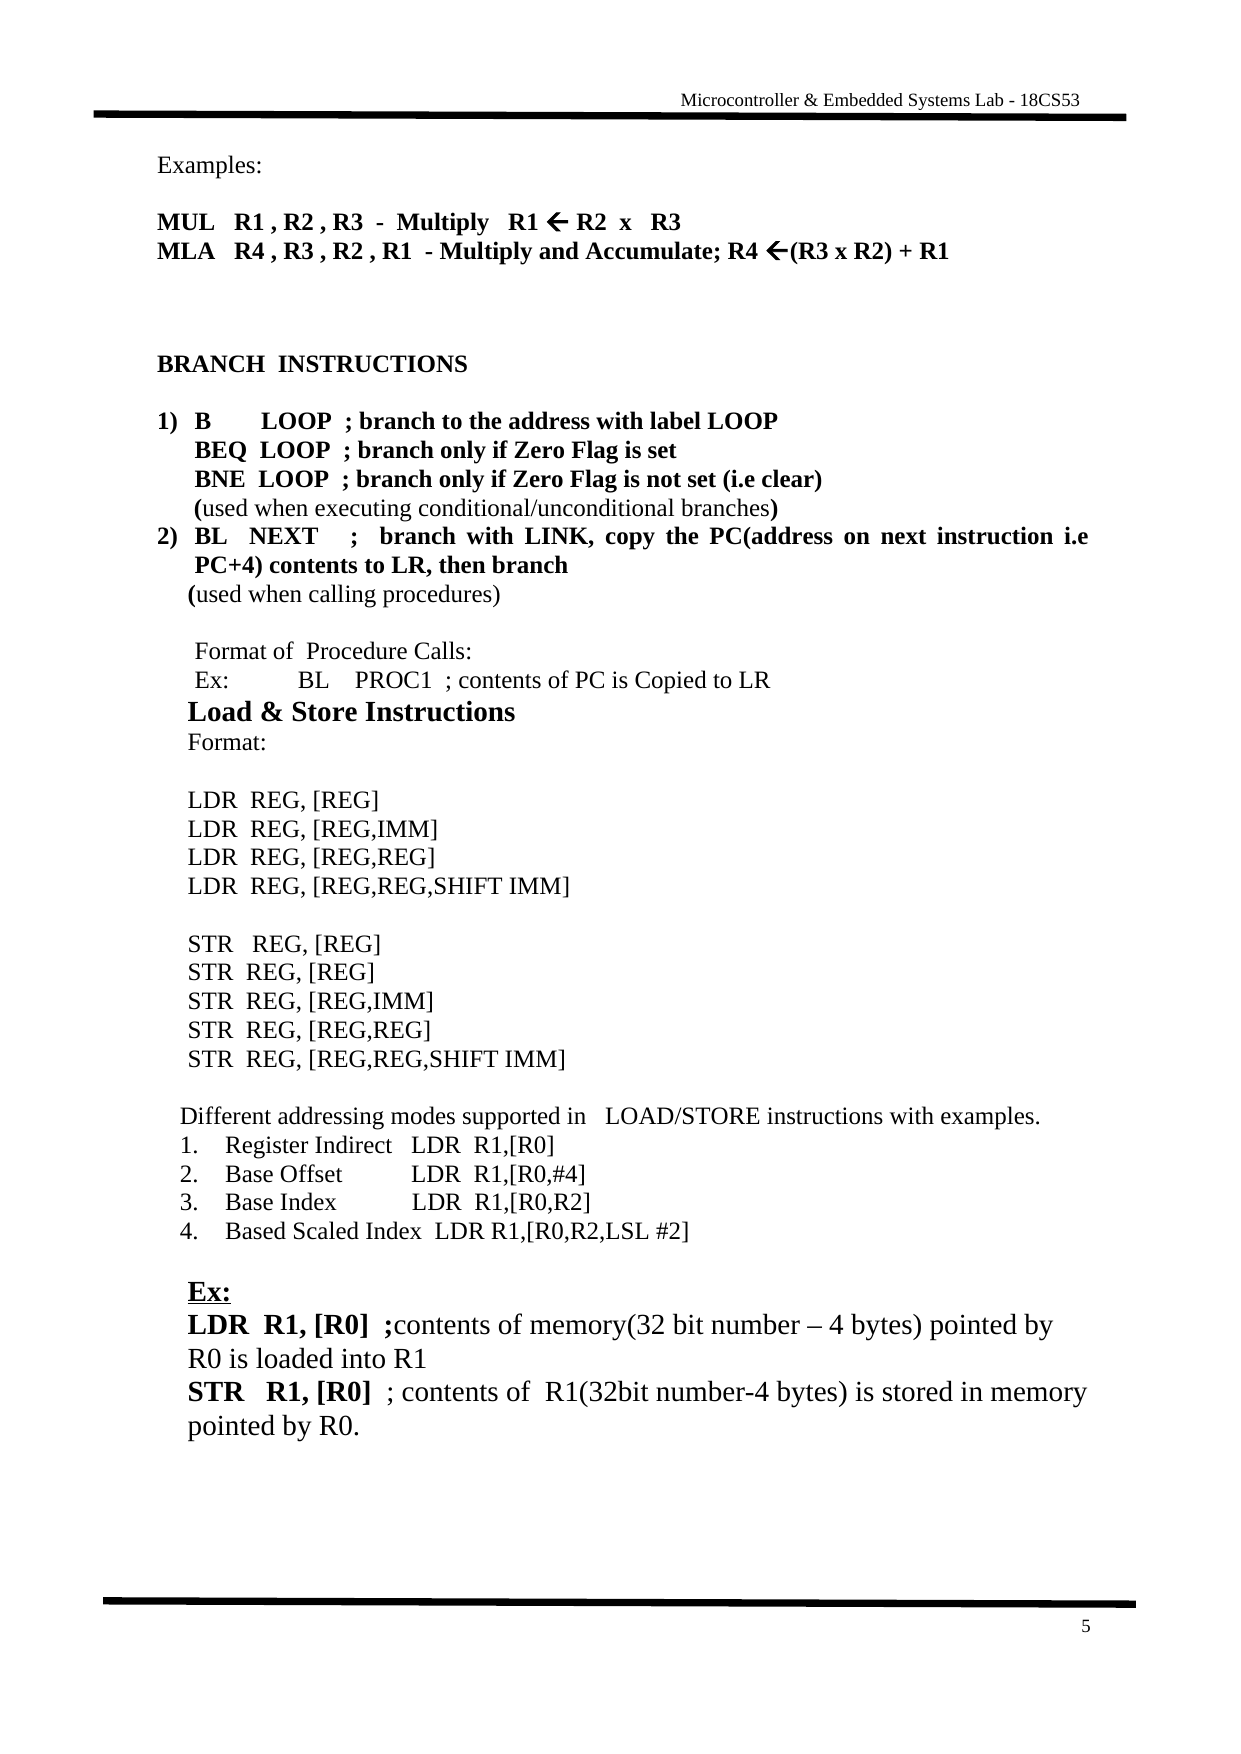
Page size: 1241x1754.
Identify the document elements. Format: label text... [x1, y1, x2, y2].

list (used when executing conditional/unconditional branches) [187, 493, 1090, 521]
list BRANCH INSTRUCTIONS [157, 349, 1090, 378]
list Ex: BL PROC1 ; contents of PC is Copied to LR [194, 665, 1090, 694]
list B LOOP ; branch to the address with label LOOP [157, 406, 1090, 435]
list (used when calling procedures) [187, 579, 1090, 608]
list MUL R1 , R2 , R3 - Multiply R1 R2 x R3 [157, 207, 1090, 236]
text Ex: [187, 1274, 1090, 1307]
text LDR R1, [R0] ;contents of memory(32 bit number – 4 bytes) pointed by R0 is loaded into R1 [187, 1307, 1090, 1374]
text LDR REG, [REG] [187, 785, 1090, 814]
text Load & Store Instructions [187, 694, 1090, 727]
list BNE LOOP ; branch only if Zero Flag is not set (i.e clear) [157, 464, 1090, 493]
text STR REG, [REG] [187, 929, 1090, 957]
text LDR REG, [REG,REG,SHIFT IMM] [187, 871, 1090, 900]
text STR REG, [REG,REG] [187, 1015, 1090, 1044]
list BEQ LOOP ; branch only if Zero Flag is set [157, 435, 1090, 464]
list Examples: [157, 150, 1090, 179]
text STR REG, [REG,REG,SHIFT IMM] [187, 1044, 1090, 1072]
list Register Indirect LDR R1,[R0] [179, 1130, 1090, 1159]
list Base Offset LDR R1,[R0,#4] [179, 1159, 1090, 1187]
list Based Scaled Index LDR R1,[R0,R2,LSL #2] [179, 1216, 1090, 1245]
list MLA R4 , R3 , R2 , R1 - Multiply and Accumulate; R4 (R3 x R2) + R1 [157, 236, 1090, 265]
text LDR REG, [REG,IMM] [187, 814, 1090, 842]
text Format: [187, 727, 1090, 756]
text STR R1, [R0] ; contents of R1(32bit number-4 bytes) is stored in memory pointed by R0. [187, 1374, 1090, 1441]
text STR REG, [REG,IMM] [187, 986, 1090, 1015]
text STR REG, [REG] [187, 957, 1090, 986]
text LDR REG, [REG,REG] [187, 842, 1090, 871]
list BL NEXT ; branch with LINK, copy the PC(address on next instruction i.e PC+4) contents to LR, then branch [157, 521, 1090, 579]
text Different addressing modes supported in LOAD/STORE instructions with examples. [179, 1101, 1090, 1130]
list Base Index LDR R1,[R0,R2] [179, 1187, 1090, 1216]
list Format of Procedure Calls: [194, 636, 1090, 665]
